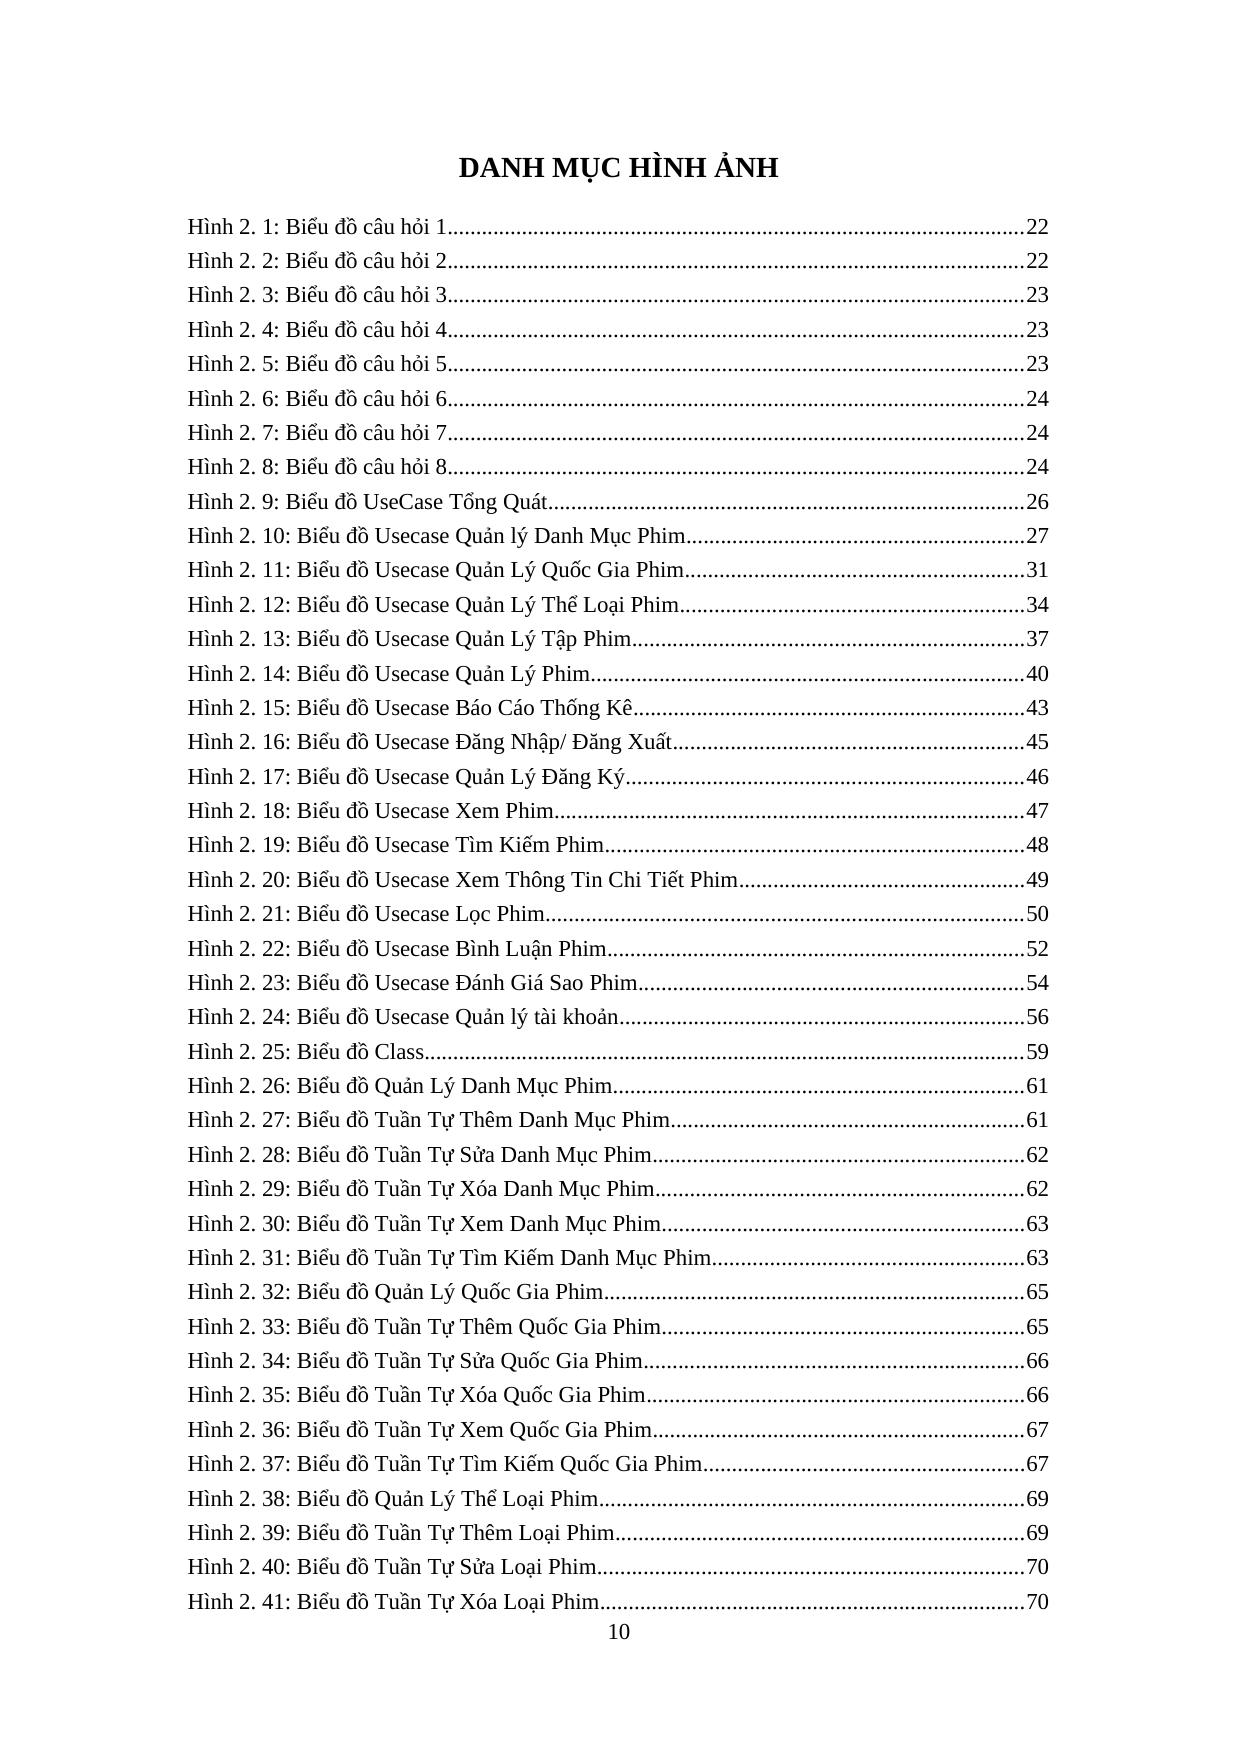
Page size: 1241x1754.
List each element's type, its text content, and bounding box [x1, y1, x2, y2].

text Hình 2. 39: Biểu đồ Tuần Tự Thêm Loại Phim 69 [187, 1519, 1050, 1545]
text Hình 2. 30: Biểu đồ Tuần Tự Xem Danh Mục Phim 63 [187, 1210, 1050, 1236]
text Hình 2. 34: Biểu đồ Tuần Tự Sửa Quốc Gia Phim 66 [187, 1347, 1050, 1373]
text Hình 2. 27: Biểu đồ Tuần Tự Thêm Danh Mục Phim 61 [187, 1107, 1050, 1133]
subtitle DANH MỤC HÌNH ẢNH [187, 150, 1050, 183]
text Hình 2. 25: Biểu đồ Class 59 [187, 1038, 1050, 1064]
text Hình 2. 38: Biểu đồ Quản Lý Thể Loại Phim 69 [187, 1485, 1050, 1511]
text Hình 2. 35: Biểu đồ Tuần Tự Xóa Quốc Gia Phim 66 [187, 1382, 1050, 1408]
text Hình 2. 5: Biểu đồ câu hỏi 5 23 [187, 350, 1050, 377]
text Hình 2. 23: Biểu đồ Usecase Đánh Giá Sao Phim 54 [187, 969, 1050, 995]
text Hình 2. 36: Biểu đồ Tuần Tự Xem Quốc Gia Phim 67 [187, 1416, 1050, 1442]
text Hình 2. 41: Biểu đồ Tuần Tự Xóa Loại Phim 70 [187, 1588, 1050, 1614]
text Hình 2. 10: Biểu đồ Usecase Quản lý Danh Mục Phim 27 [187, 522, 1050, 548]
text Hình 2. 3: Biểu đồ câu hỏi 3 23 [187, 282, 1050, 308]
text Hình 2. 20: Biểu đồ Usecase Xem Thông Tin Chi Tiết Phim 49 [187, 866, 1050, 892]
text Hình 2. 19: Biểu đồ Usecase Tìm Kiếm Phim 48 [187, 832, 1050, 858]
text Hình 2. 7: Biểu đồ câu hỏi 7 24 [187, 419, 1050, 445]
text Hình 2. 8: Biểu đồ câu hỏi 8 24 [187, 453, 1050, 480]
text Hình 2. 9: Biểu đồ UseCase Tổng Quát 26 [187, 488, 1050, 514]
text Hình 2. 15: Biểu đồ Usecase Báo Cáo Thống Kê 43 [187, 694, 1050, 720]
text Hình 2. 21: Biểu đồ Usecase Lọc Phim 50 [187, 900, 1050, 927]
text Hình 2. 29: Biểu đồ Tuần Tự Xóa Danh Mục Phim 62 [187, 1175, 1050, 1202]
text Hình 2. 11: Biểu đồ Usecase Quản Lý Quốc Gia Phim 31 [187, 557, 1050, 583]
text Hình 2. 12: Biểu đồ Usecase Quản Lý Thể Loại Phim 34 [187, 591, 1050, 617]
text Hình 2. 31: Biểu đồ Tuần Tự Tìm Kiếm Danh Mục Phim 63 [187, 1244, 1050, 1270]
text Hình 2. 28: Biểu đồ Tuần Tự Sửa Danh Mục Phim 62 [187, 1141, 1050, 1167]
text Hình 2. 17: Biểu đồ Usecase Quản Lý Đăng Ký 46 [187, 763, 1050, 789]
text Hình 2. 32: Biểu đồ Quản Lý Quốc Gia Phim 65 [187, 1278, 1050, 1305]
text Hình 2. 22: Biểu đồ Usecase Bình Luận Phim 52 [187, 935, 1050, 961]
text Hình 2. 37: Biểu đồ Tuần Tự Tìm Kiếm Quốc Gia Phim 67 [187, 1450, 1050, 1477]
text Hình 2. 18: Biểu đồ Usecase Xem Phim 47 [187, 797, 1050, 823]
text Hình 2. 26: Biểu đồ Quản Lý Danh Mục Phim 61 [187, 1072, 1050, 1098]
text Hình 2. 1: Biểu đồ câu hỏi 1 22 [187, 213, 1050, 239]
text Hình 2. 6: Biểu đồ câu hỏi 6 24 [187, 385, 1050, 411]
text Hình 2. 40: Biểu đồ Tuần Tự Sửa Loại Phim 70 [187, 1553, 1050, 1580]
text Hình 2. 14: Biểu đồ Usecase Quản Lý Phim 40 [187, 660, 1050, 686]
text Hình 2. 33: Biểu đồ Tuần Tự Thêm Quốc Gia Phim 65 [187, 1313, 1050, 1339]
text Hình 2. 2: Biểu đồ câu hỏi 2 22 [187, 247, 1050, 273]
text Hình 2. 16: Biểu đồ Usecase Đăng Nhập/ Đăng Xuất 45 [187, 728, 1050, 755]
text Hình 2. 13: Biểu đồ Usecase Quản Lý Tập Phim 37 [187, 625, 1050, 652]
text Hình 2. 24: Biểu đồ Usecase Quản lý tài khoản 56 [187, 1003, 1050, 1030]
text Hình 2. 4: Biểu đồ câu hỏi 4 23 [187, 316, 1050, 342]
